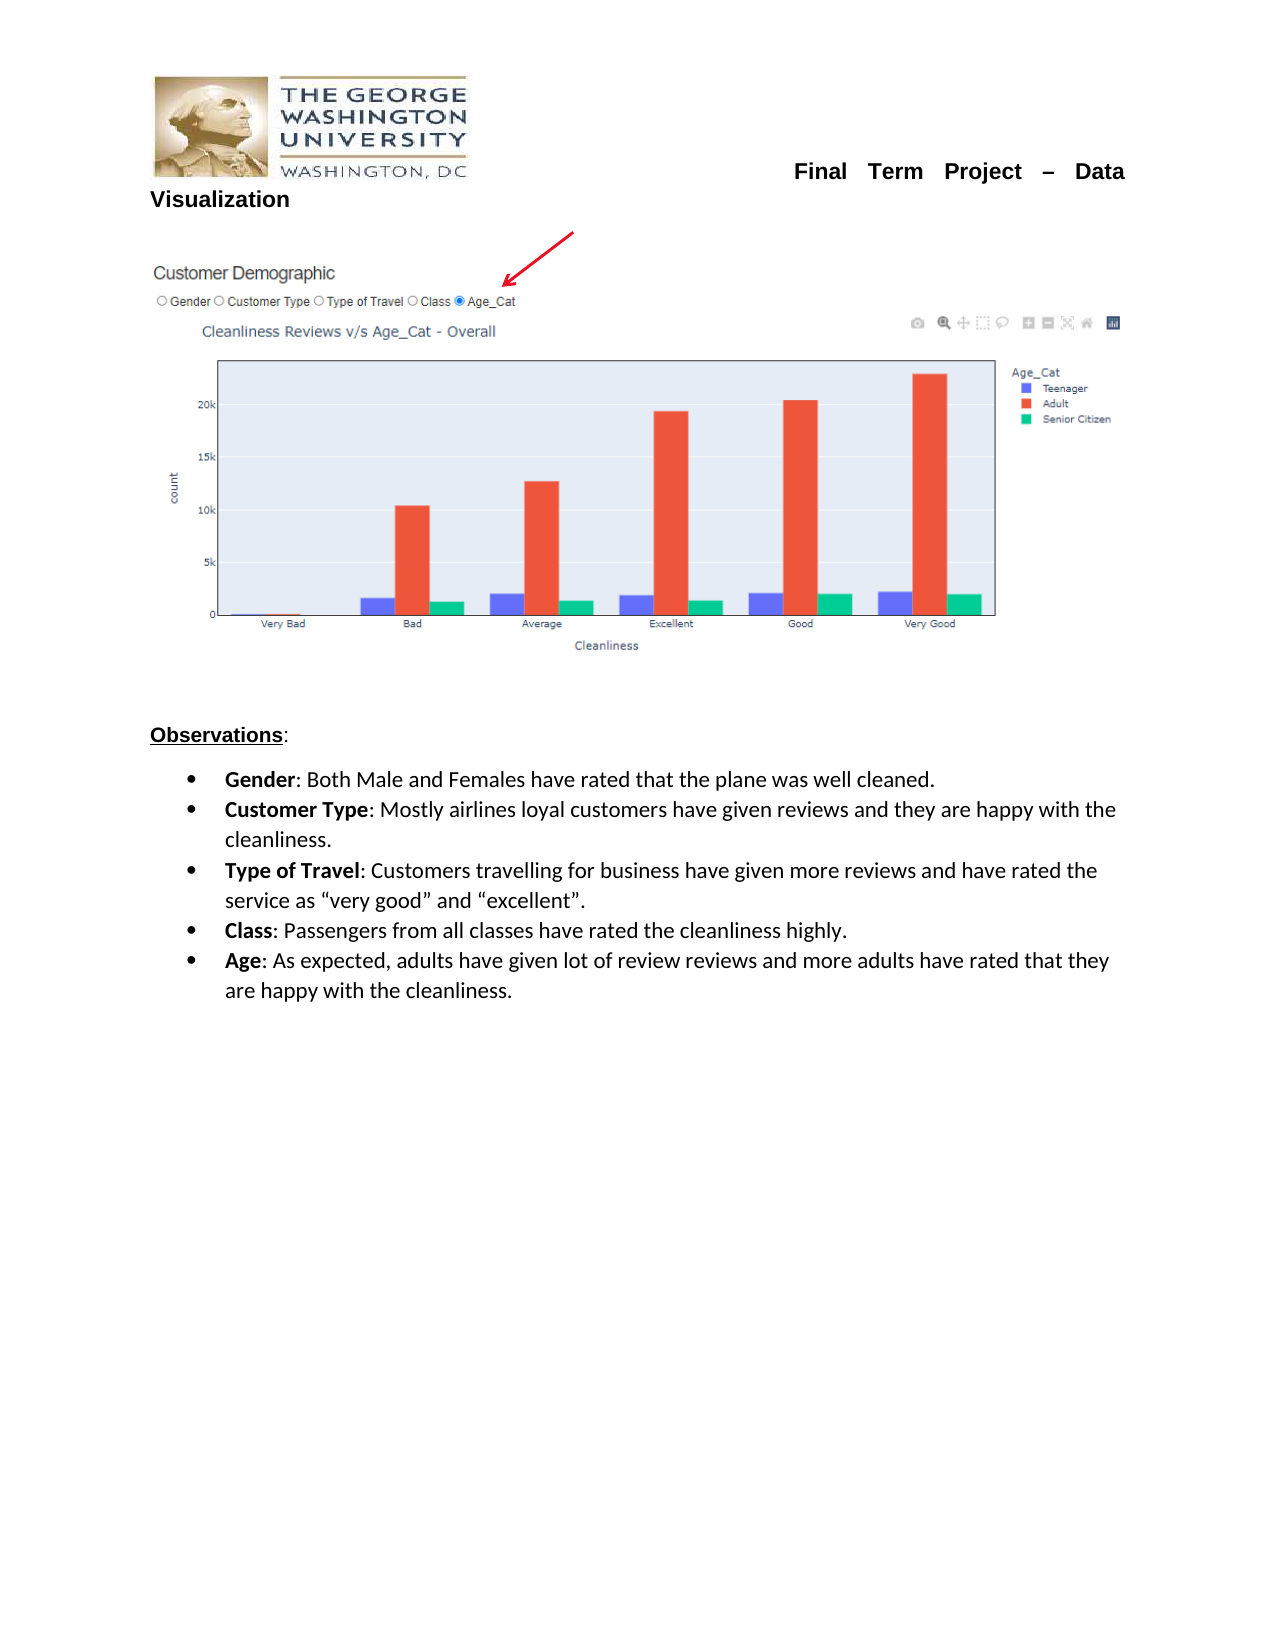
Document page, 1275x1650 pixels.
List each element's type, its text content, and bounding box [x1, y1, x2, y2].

picture [150, 261, 1125, 662]
text Observations: [150, 723, 1125, 747]
list Gender: Both Male and Females have rated that the plane was well cleaned. [187, 765, 1125, 793]
list Class: Passengers from all classes have rated the cleanliness highly. [187, 916, 1125, 944]
list Customer Type: Mostly airlines loyal customers have given reviews and they are happy with the cleanliness. [187, 795, 1125, 854]
list Age: As expected, adults have given lot of review reviews and more adults have rated that they are happy with the cleanliness. [187, 946, 1125, 1005]
list Type of Travel: Customers travelling for business have given more reviews and have rated the service as “very good” and “excellent”. [187, 856, 1125, 914]
